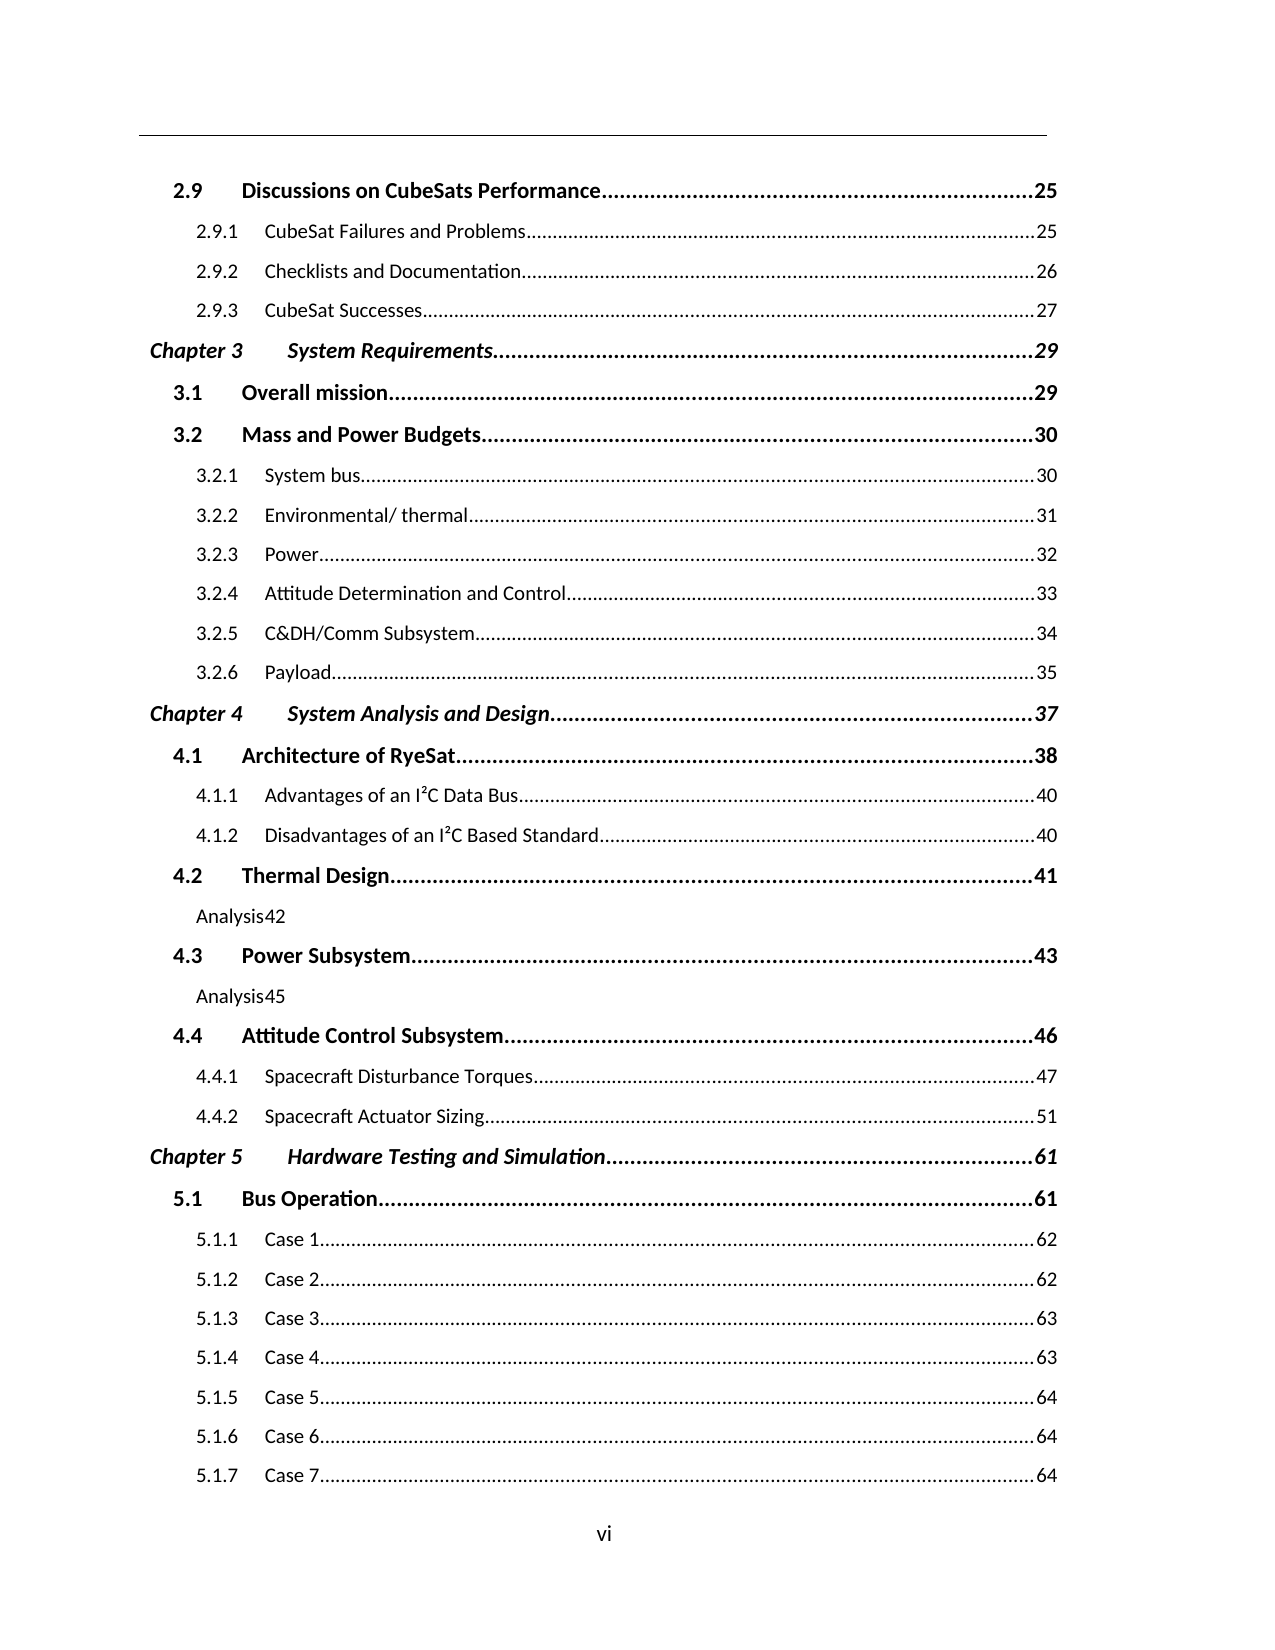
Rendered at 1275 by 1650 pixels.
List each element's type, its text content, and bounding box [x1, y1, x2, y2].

text 3.2.2 Environmental/ thermal 31 [196, 502, 1058, 527]
text 3.2.5 C&DH/Comm Subsystem 34 [196, 620, 1058, 645]
text Chapter 5 Hardware Testing and Simulation 61 [150, 1142, 1058, 1170]
text 2.9 Discussions on CubeSats Performance 25 [173, 176, 1058, 204]
text 4.1 Architecture of RyeSat 38 [173, 741, 1058, 769]
text 4.1.2 Disadvantages of an I²C Based Standard 40 [196, 822, 1058, 847]
text 5.1.4 Case 4 63 [196, 1344, 1058, 1370]
text 2.9.3 CubeSat Successes 27 [196, 297, 1058, 323]
text 3.2.4 Attitude Determination and Control 33 [196, 581, 1058, 606]
text 2.9.2 Checklists and Documentation 26 [196, 258, 1058, 283]
text Chapter 3 System Requirements 29 [150, 337, 1058, 364]
text 5.1.2 Case 2 62 [196, 1266, 1058, 1291]
text 5.1.7 Case 7 64 [196, 1463, 1058, 1488]
text 5.1 Bus Operation 61 [173, 1184, 1058, 1212]
text 3.2.6 Payload 35 [196, 659, 1058, 685]
text 5.1.1 Case 1 62 [196, 1226, 1058, 1252]
text 5.1.6 Case 6 64 [196, 1423, 1058, 1449]
text 4.1.1 Advantages of an I²C Data Bus 40 [196, 783, 1058, 808]
text 4.3 Power Subsystem 43 [173, 942, 1058, 969]
text 4.4.2 Spacecraft Actuator Sizing 51 [196, 1103, 1058, 1128]
text 2.9.1 CubeSat Failures and Problems 25 [196, 218, 1058, 244]
text 3.2 Mass and Power Budgets 30 [173, 421, 1058, 448]
text Analysis 45 [196, 983, 1058, 1009]
text 4.4 Attitude Control Subsystem 46 [173, 1022, 1058, 1050]
text 4.4.1 Spacecraft Disturbance Torques 47 [196, 1064, 1058, 1089]
text 3.2.1 System bus 30 [196, 462, 1058, 488]
text 3.2.3 Power 32 [196, 541, 1058, 567]
text 3.1 Overall mission 29 [173, 378, 1058, 407]
text 4.2 Thermal Design 41 [173, 861, 1058, 889]
text Analysis 42 [196, 903, 1058, 929]
text Chapter 4 System Analysis and Design 37 [150, 699, 1058, 727]
text 5.1.5 Case 5 64 [196, 1384, 1058, 1409]
text 5.1.3 Case 3 63 [196, 1305, 1058, 1331]
